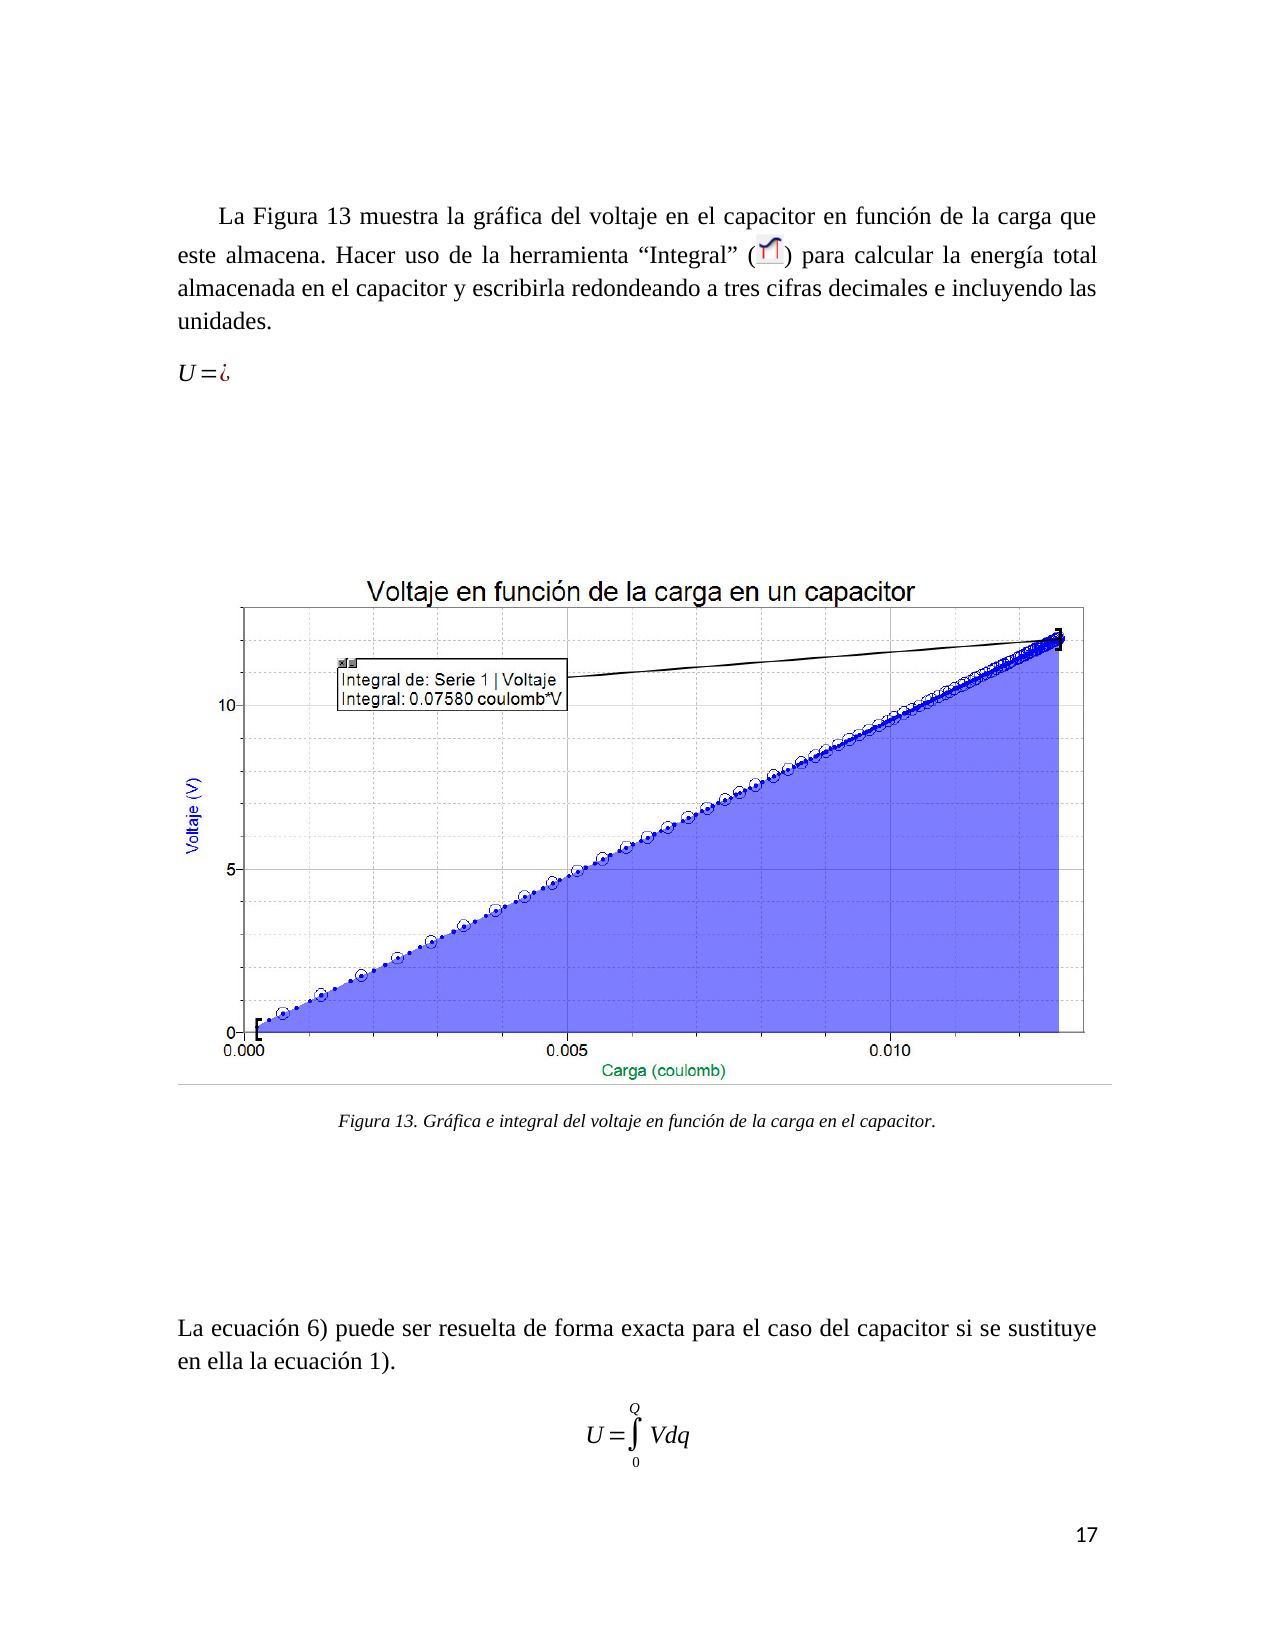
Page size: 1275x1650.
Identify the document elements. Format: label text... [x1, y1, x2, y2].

text La ecuación 6) puede ser resuelta de forma exacta para el caso del capacitor si se sustituye en ella la ecuación 1). [177, 1313, 1098, 1374]
text La Figura 13 muestra la gráfica del voltaje en el capacitor en función de la carga que este almacena. Hacer uso de la herramienta “Integral” () para calcular la energía total almacenada en el capacitor y escribirla redondeando a tres cifras decimales e incluyendo las unidades. [177, 201, 1098, 335]
text Figura 13. Gráfica e integral del voltaje en función de la carga en el capacitor. [177, 1109, 1098, 1131]
picture [756, 234, 784, 264]
picture [177, 574, 1112, 1085]
